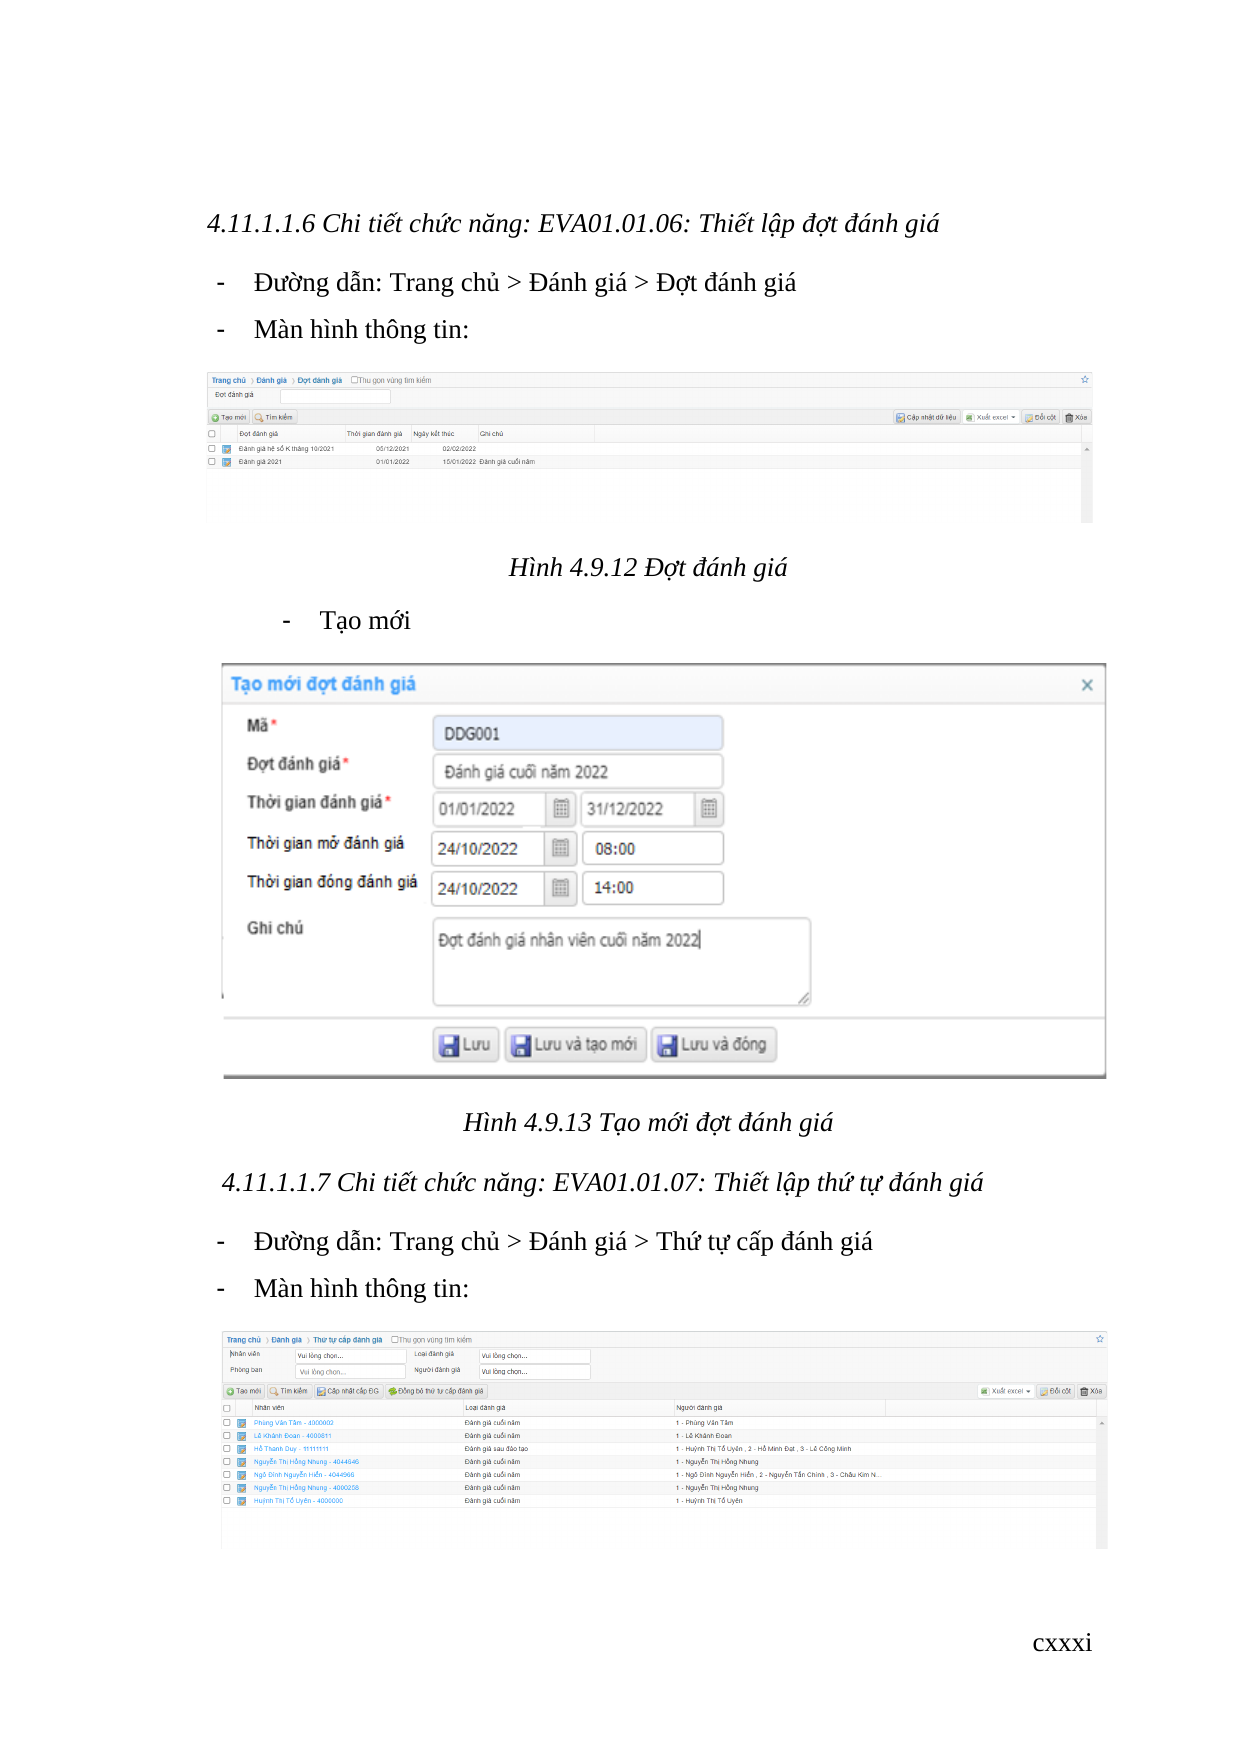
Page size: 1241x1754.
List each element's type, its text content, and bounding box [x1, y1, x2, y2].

list Đường dẫn: Trang chủ > Đánh giá > Thứ tự cấp đánh giá [216, 1225, 1092, 1256]
picture [221, 663, 1108, 1079]
text 4.11.1.1.6 Chi tiết chức năng: EVA01.01.06: Thiết lập đợt đánh giá [207, 207, 1092, 238]
picture [206, 372, 1093, 523]
list Đường dẫn: Trang chủ > Đánh giá > Đợt đánh giá [216, 266, 1092, 297]
picture [221, 1331, 1108, 1549]
list Màn hình thông tin: [216, 1272, 1092, 1303]
text Hình 4.9.13 Tạo mới đợt đánh giá [207, 1107, 1092, 1138]
text Hình 4.9.12 Đợt đánh giá [207, 551, 1092, 582]
list Màn hình thông tin: [216, 313, 1092, 344]
list Tạo mới [282, 604, 1092, 635]
text 4.11.1.1.7 Chi tiết chức năng: EVA01.01.07: Thiết lập thứ tự đánh giá [222, 1166, 1092, 1197]
